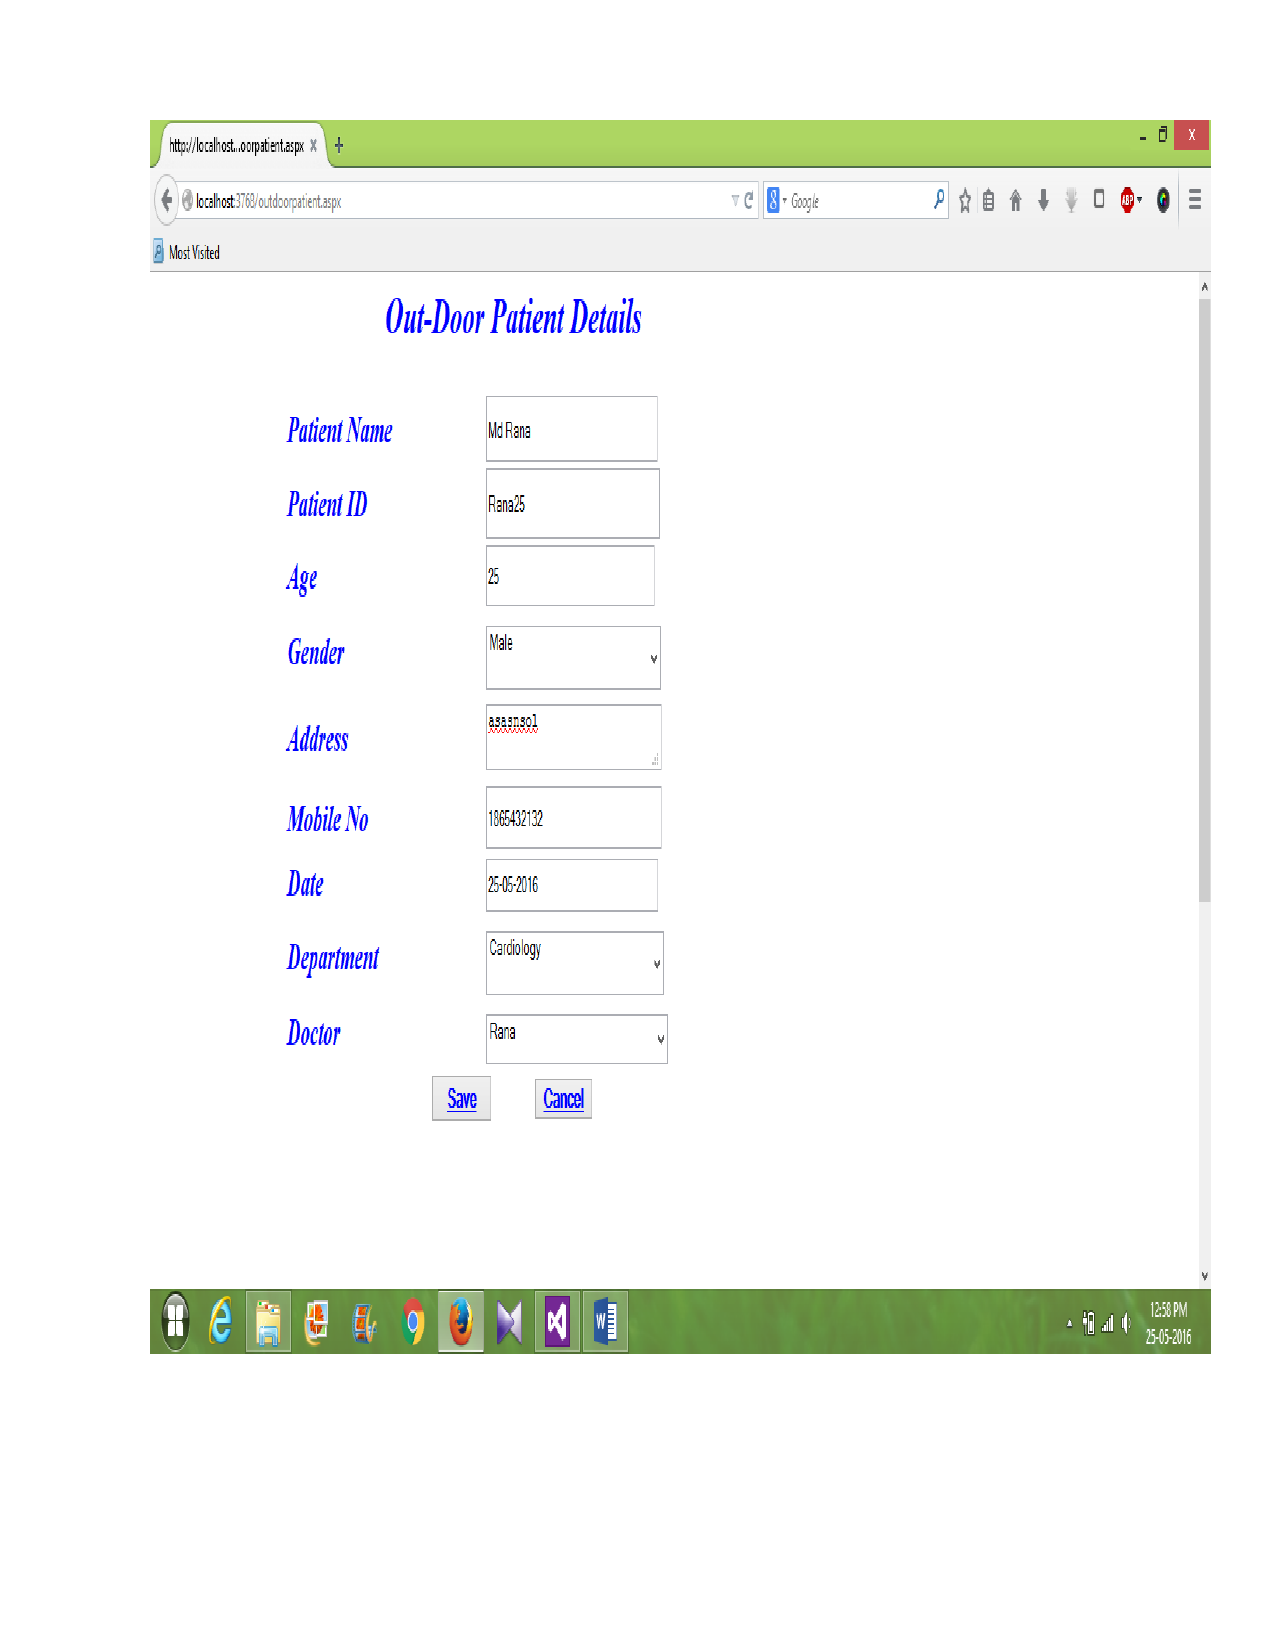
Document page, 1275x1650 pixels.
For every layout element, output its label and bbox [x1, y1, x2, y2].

picture [150, 120, 1211, 1354]
